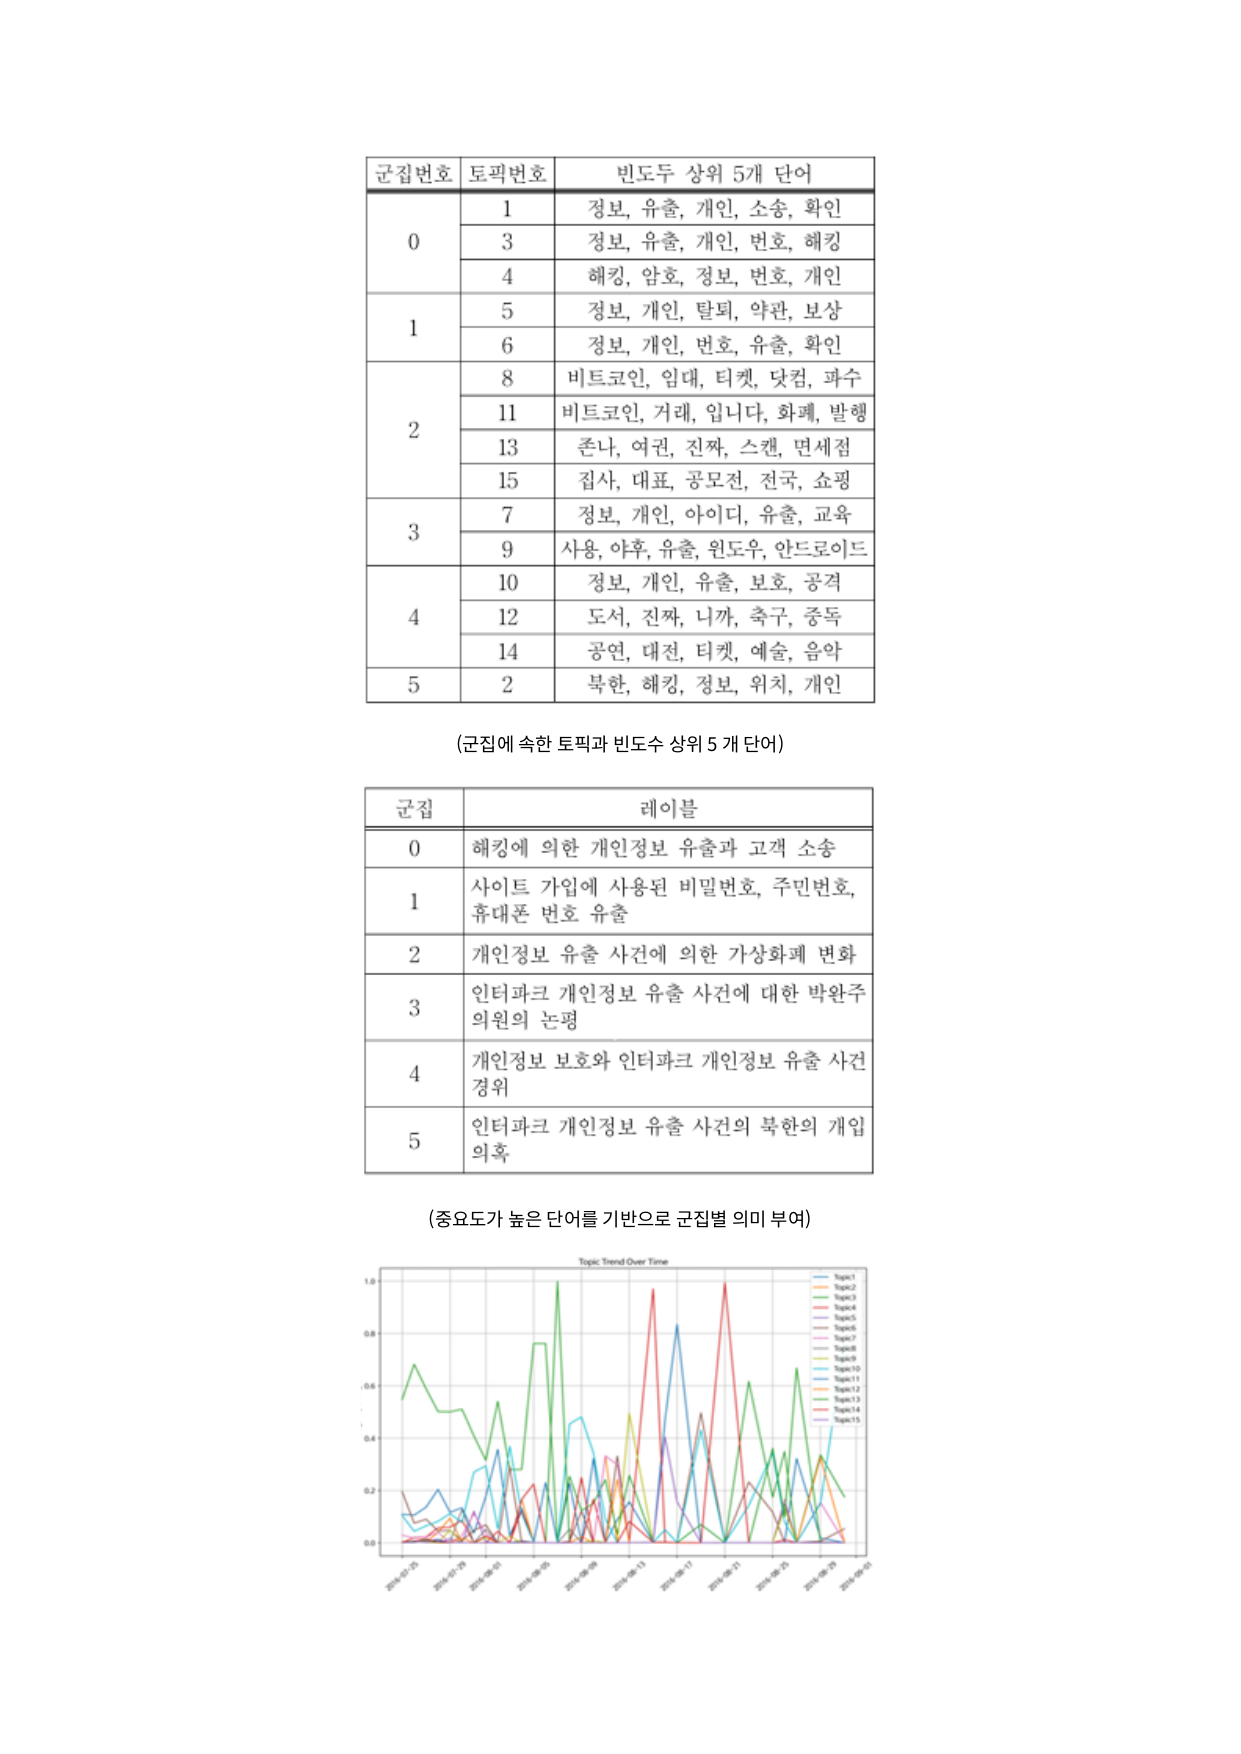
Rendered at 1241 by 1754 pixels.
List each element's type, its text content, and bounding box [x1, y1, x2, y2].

picture [363, 781, 877, 1180]
picture [360, 1256, 880, 1599]
picture [363, 150, 877, 705]
text (중요도가 높은 단어를 기반으로 군집별 의미 부여) [150, 1204, 1090, 1231]
text (군집에 속한 토픽과 빈도수 상위 5개 단어) [150, 729, 1090, 756]
